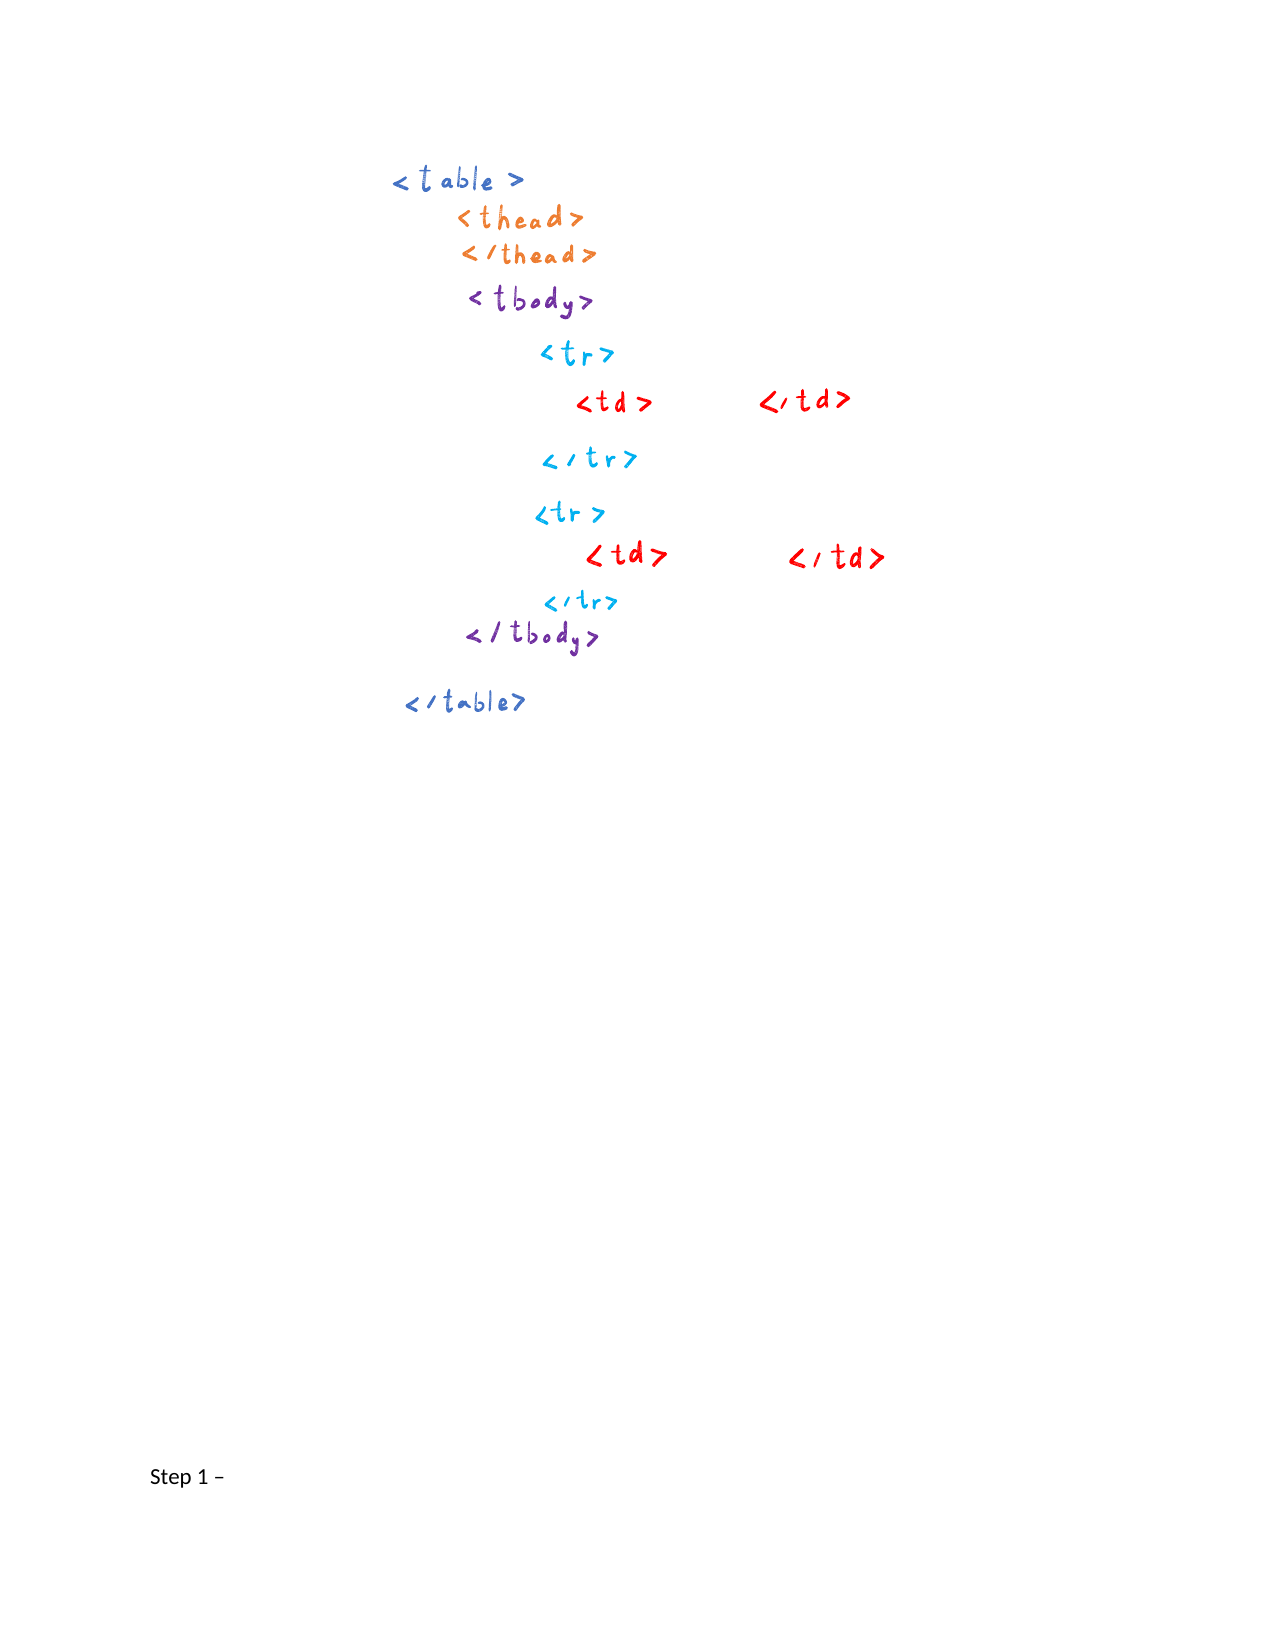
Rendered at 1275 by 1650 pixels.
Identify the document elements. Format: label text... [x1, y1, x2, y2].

text Step 1 – [150, 1462, 1125, 1491]
